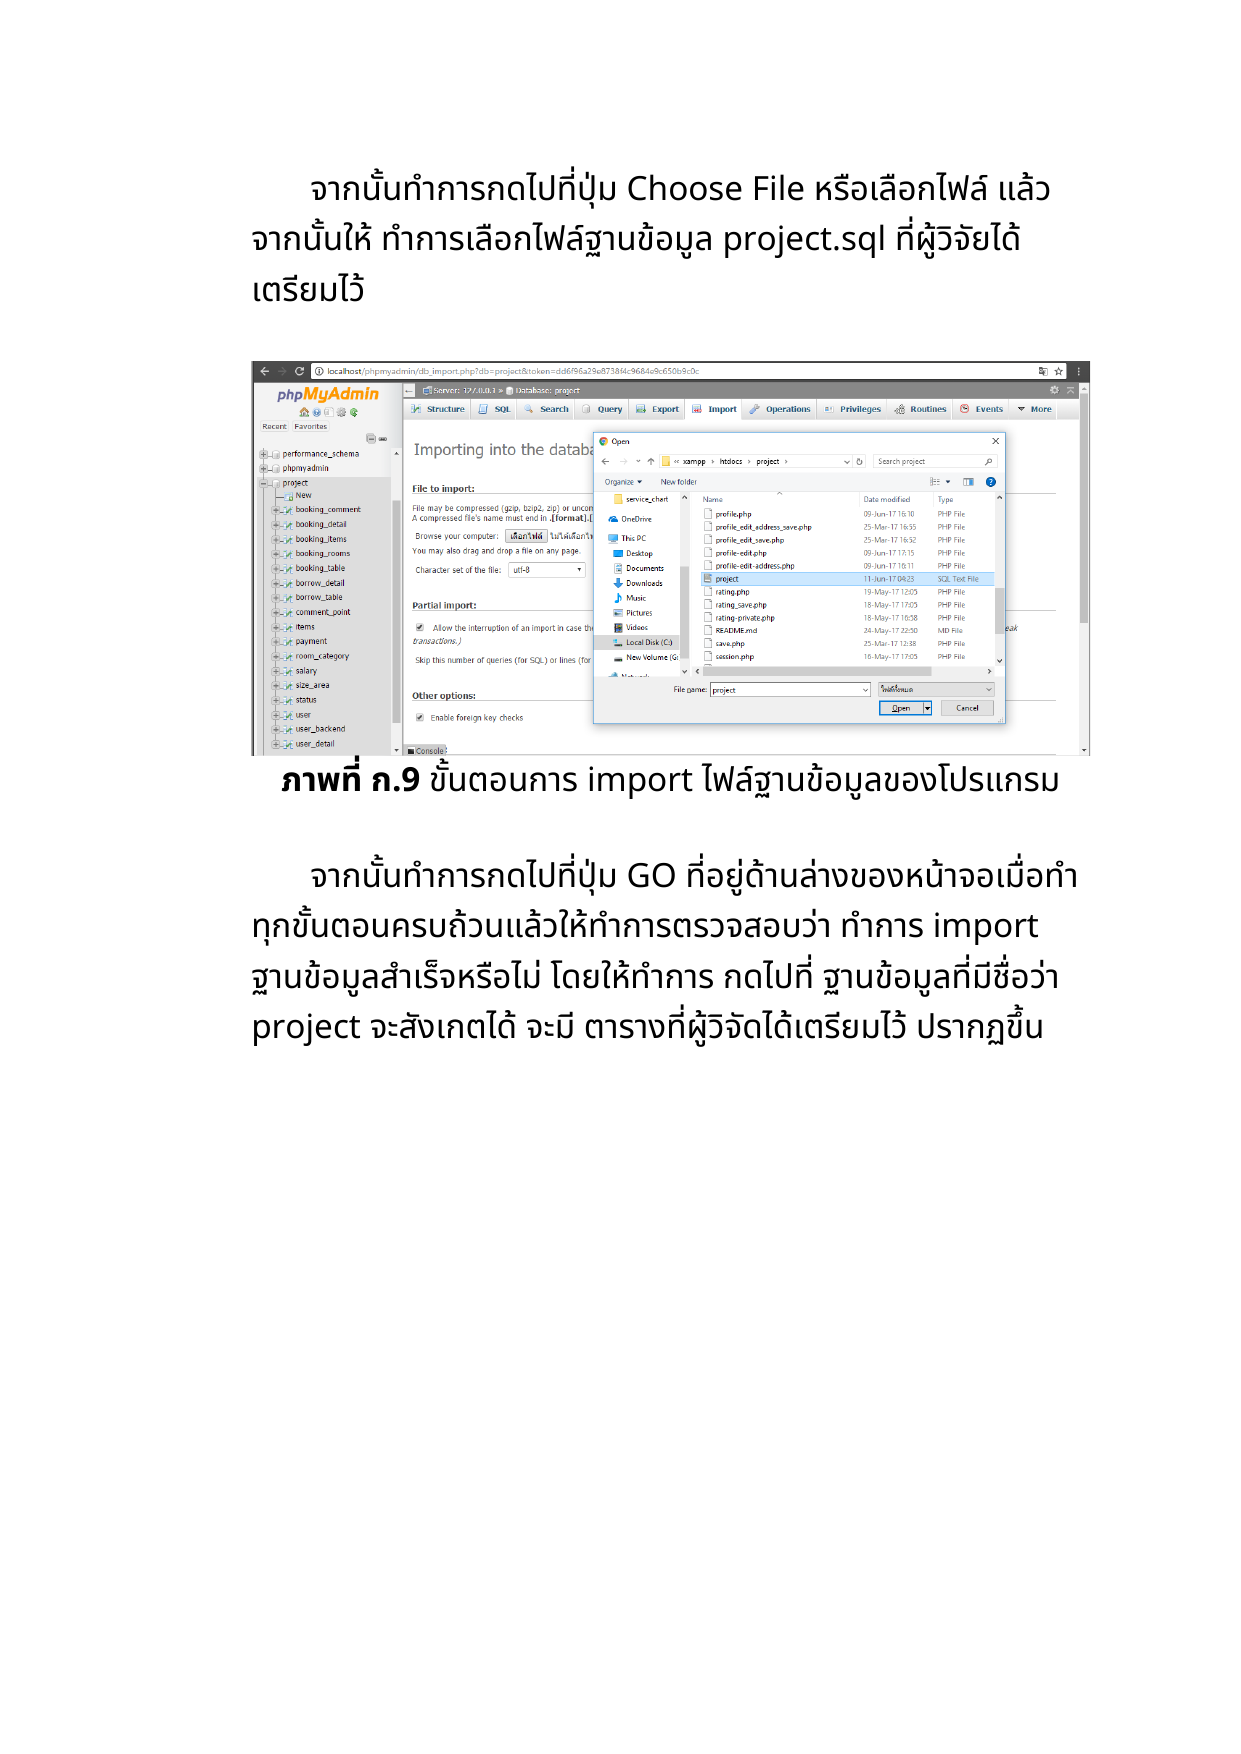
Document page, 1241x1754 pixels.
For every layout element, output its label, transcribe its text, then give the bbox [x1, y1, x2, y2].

text ภาพที่ ก.9 ขั้นตอนการ import ไฟล์ฐานข้อมูลของโปรแกรม [251, 756, 1090, 806]
text จากนั้นทำการกดไปที่ปุ่ม GO ที่อยู่ด้านล่างของหน้าจอเมื่อทำทุกขั้นตอนครบถ้วนแล้วให้ทำการตรวจสอบว่า ทำการ import ฐานข้อมูลสำเร็จหรือไม่ โดยให้ทำการ กดไปที่ ฐานข้อมูลที่มีชื่อว่า project จะสังเกตได้ จะมี ตารางที่ผู้วิจัดได้เตรียมไว้ ปรากฏขึ้น [251, 851, 1090, 1054]
text จากนั้นทำการกดไปที่ปุ่ม Choose File หรือเลือกไฟล์ แล้วจากนั้นให้ ทำการเลือกไฟล์ฐานข้อมูล project.sql ที่ผู้วิจัยได้เตรียมไว้ [251, 164, 1090, 316]
picture [251, 361, 1091, 756]
